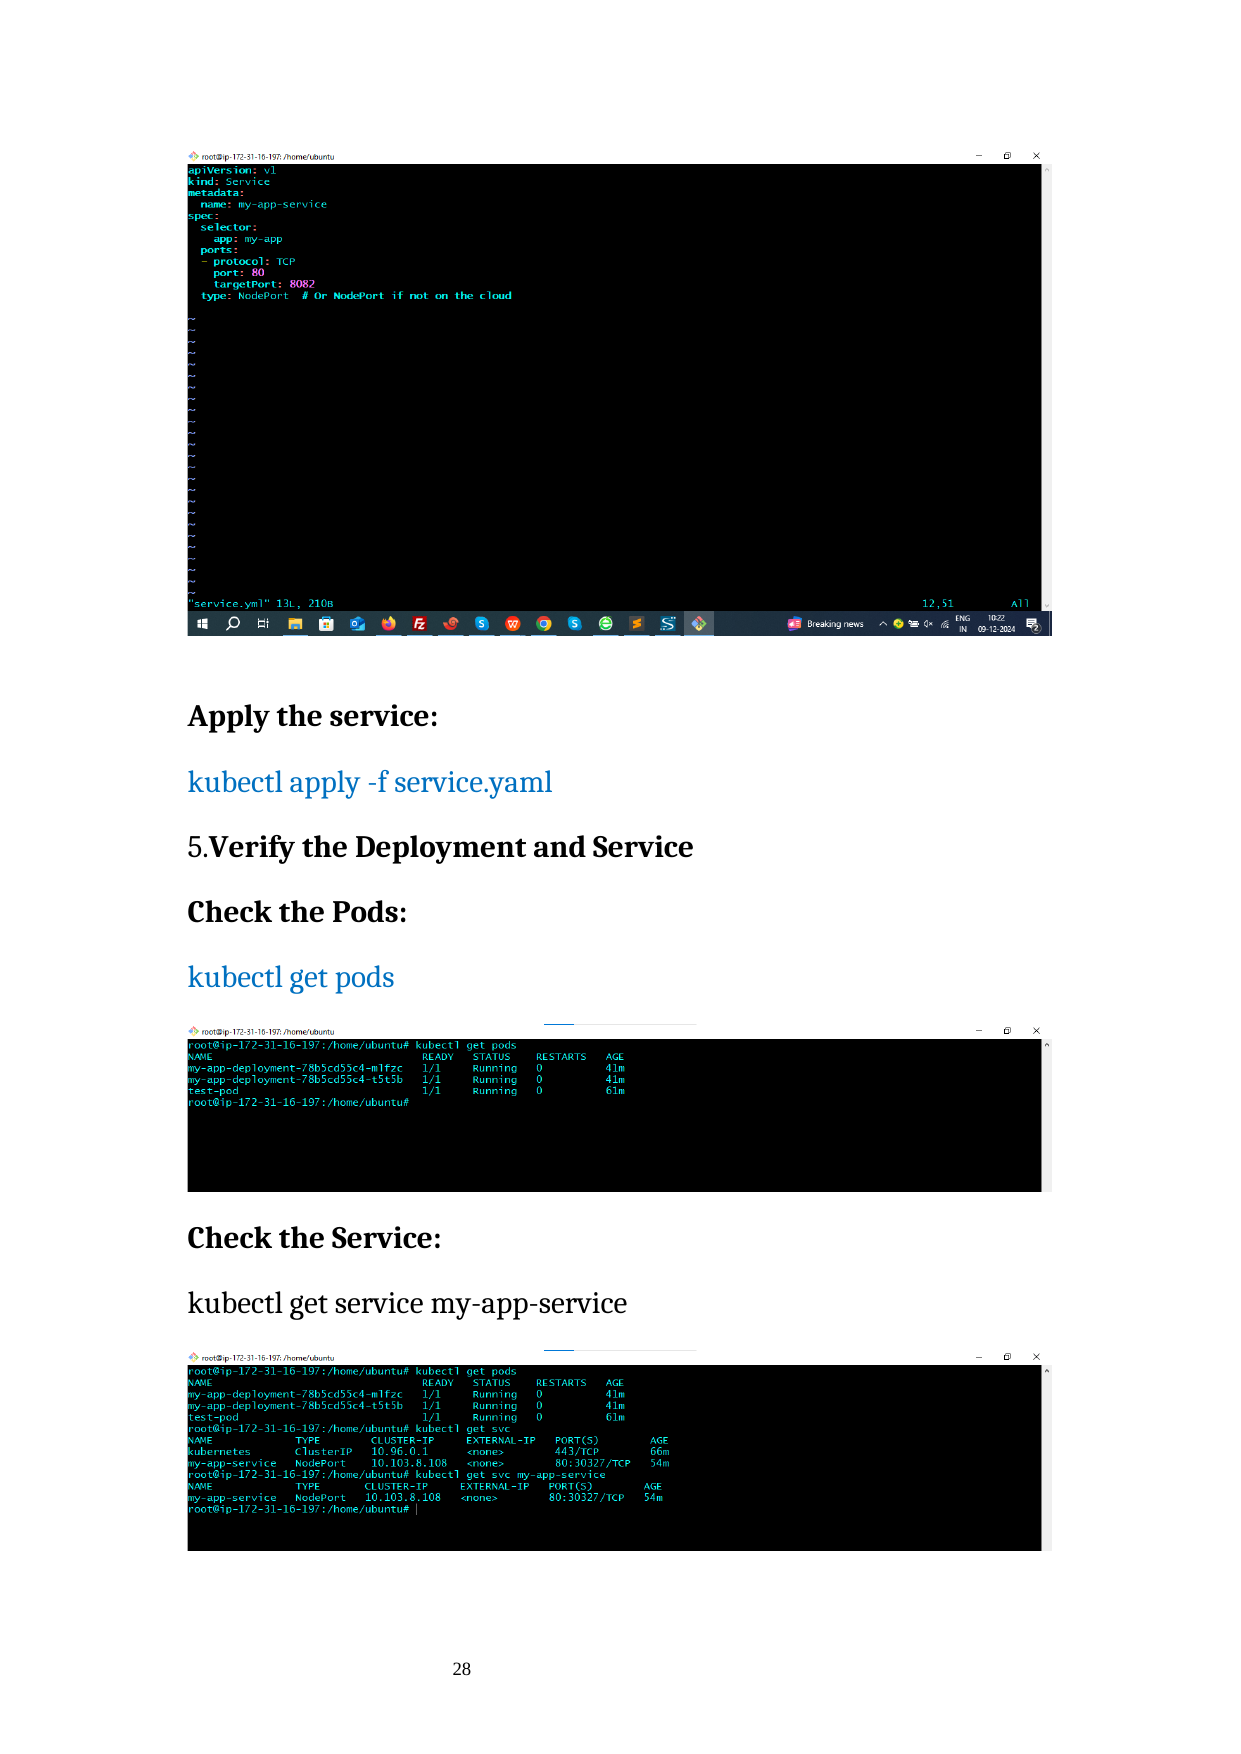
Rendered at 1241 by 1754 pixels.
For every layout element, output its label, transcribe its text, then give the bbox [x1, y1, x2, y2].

text kubectl get pods [187, 959, 1053, 995]
text kubectl apply -f service.yaml [187, 764, 1053, 800]
text kubectl get service my-app-service [187, 1286, 1053, 1322]
text Check the Pods: [187, 894, 1053, 930]
text 5.Verify the Deployment and Service [187, 829, 1053, 865]
picture [187, 1350, 1052, 1551]
text Apply the service: [187, 699, 1053, 735]
picture [187, 1024, 1052, 1192]
text Check the Service: [187, 1221, 1053, 1256]
picture [187, 150, 1052, 636]
